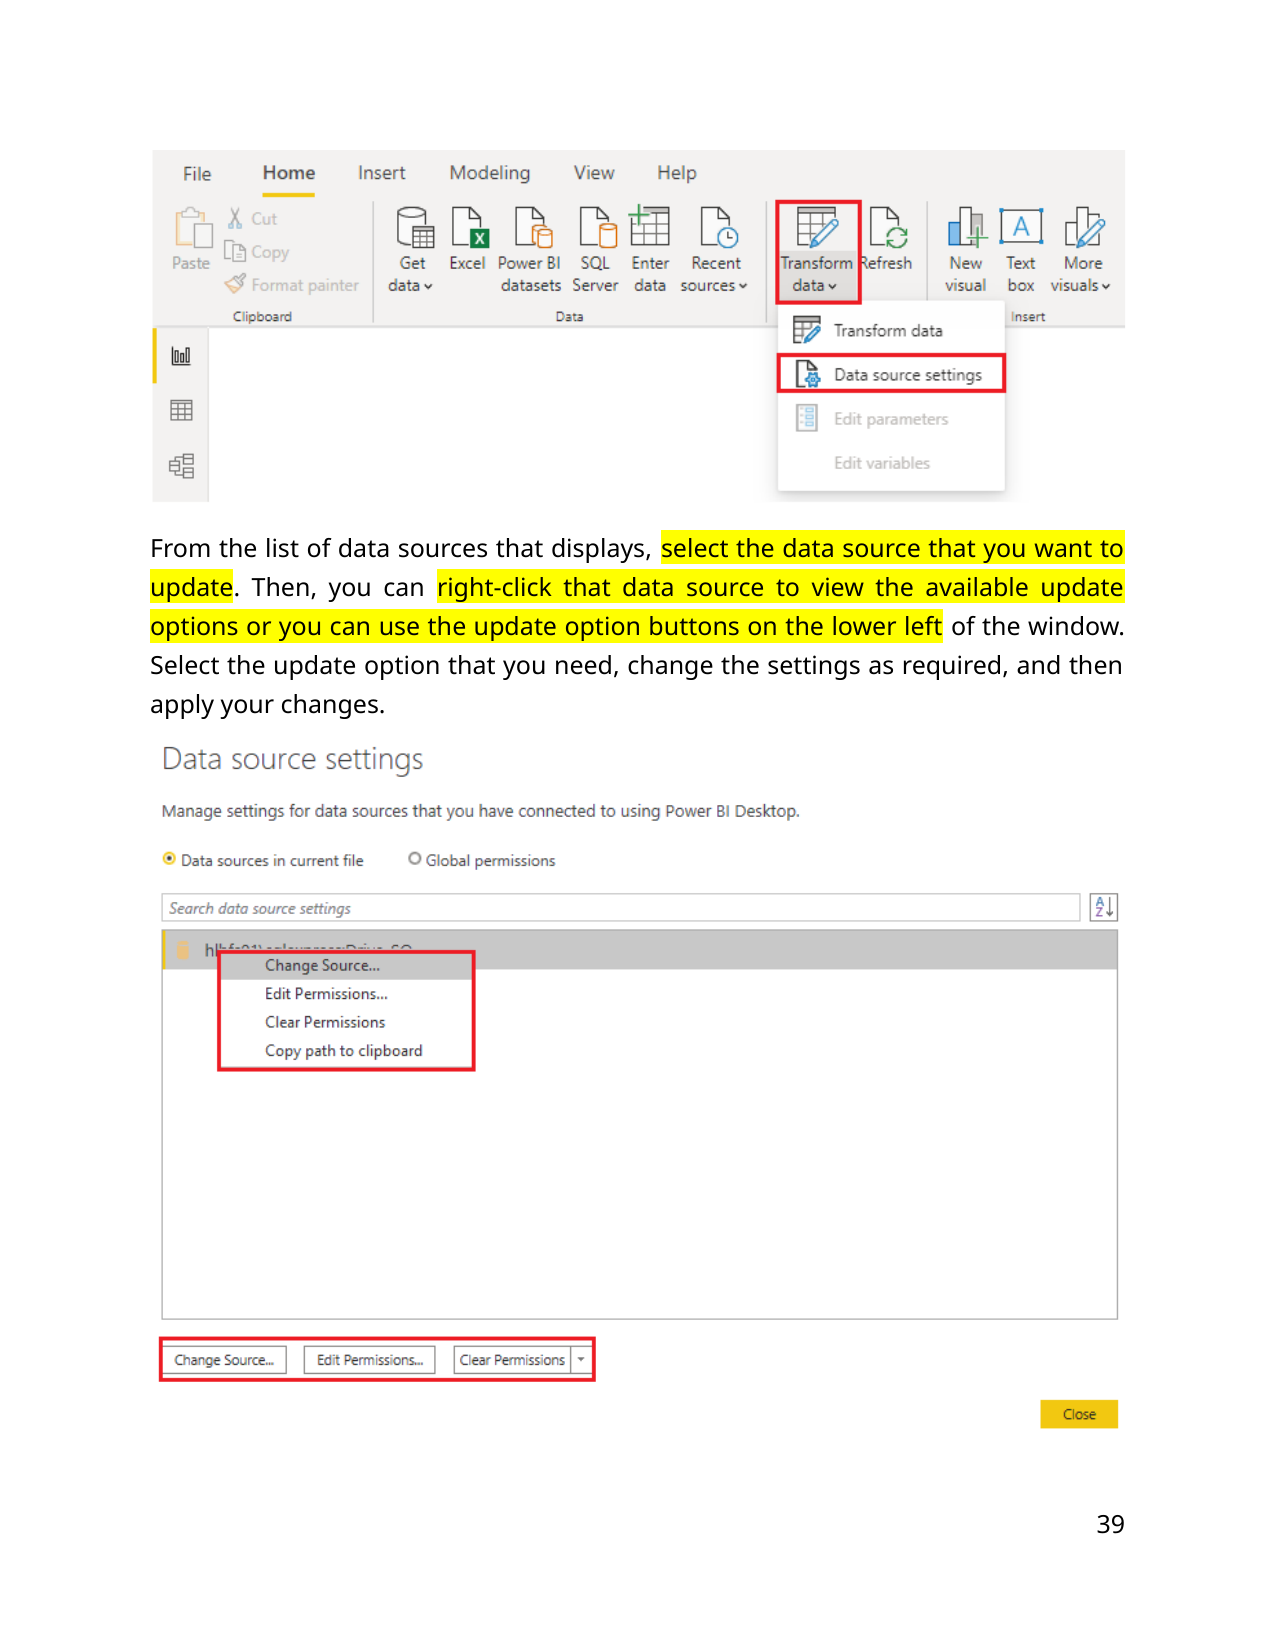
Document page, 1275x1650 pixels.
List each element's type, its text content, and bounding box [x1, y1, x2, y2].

text From the list of data sources that displays, select the data source that you want to update. Then, you can right-click that data source to view the available update options or you can use the update option buttons on the lower left of the window. Select the update option that you need, change the settings as required, and then apply your changes. [150, 530, 1125, 721]
picture [150, 742, 1125, 1435]
picture [150, 150, 1125, 509]
